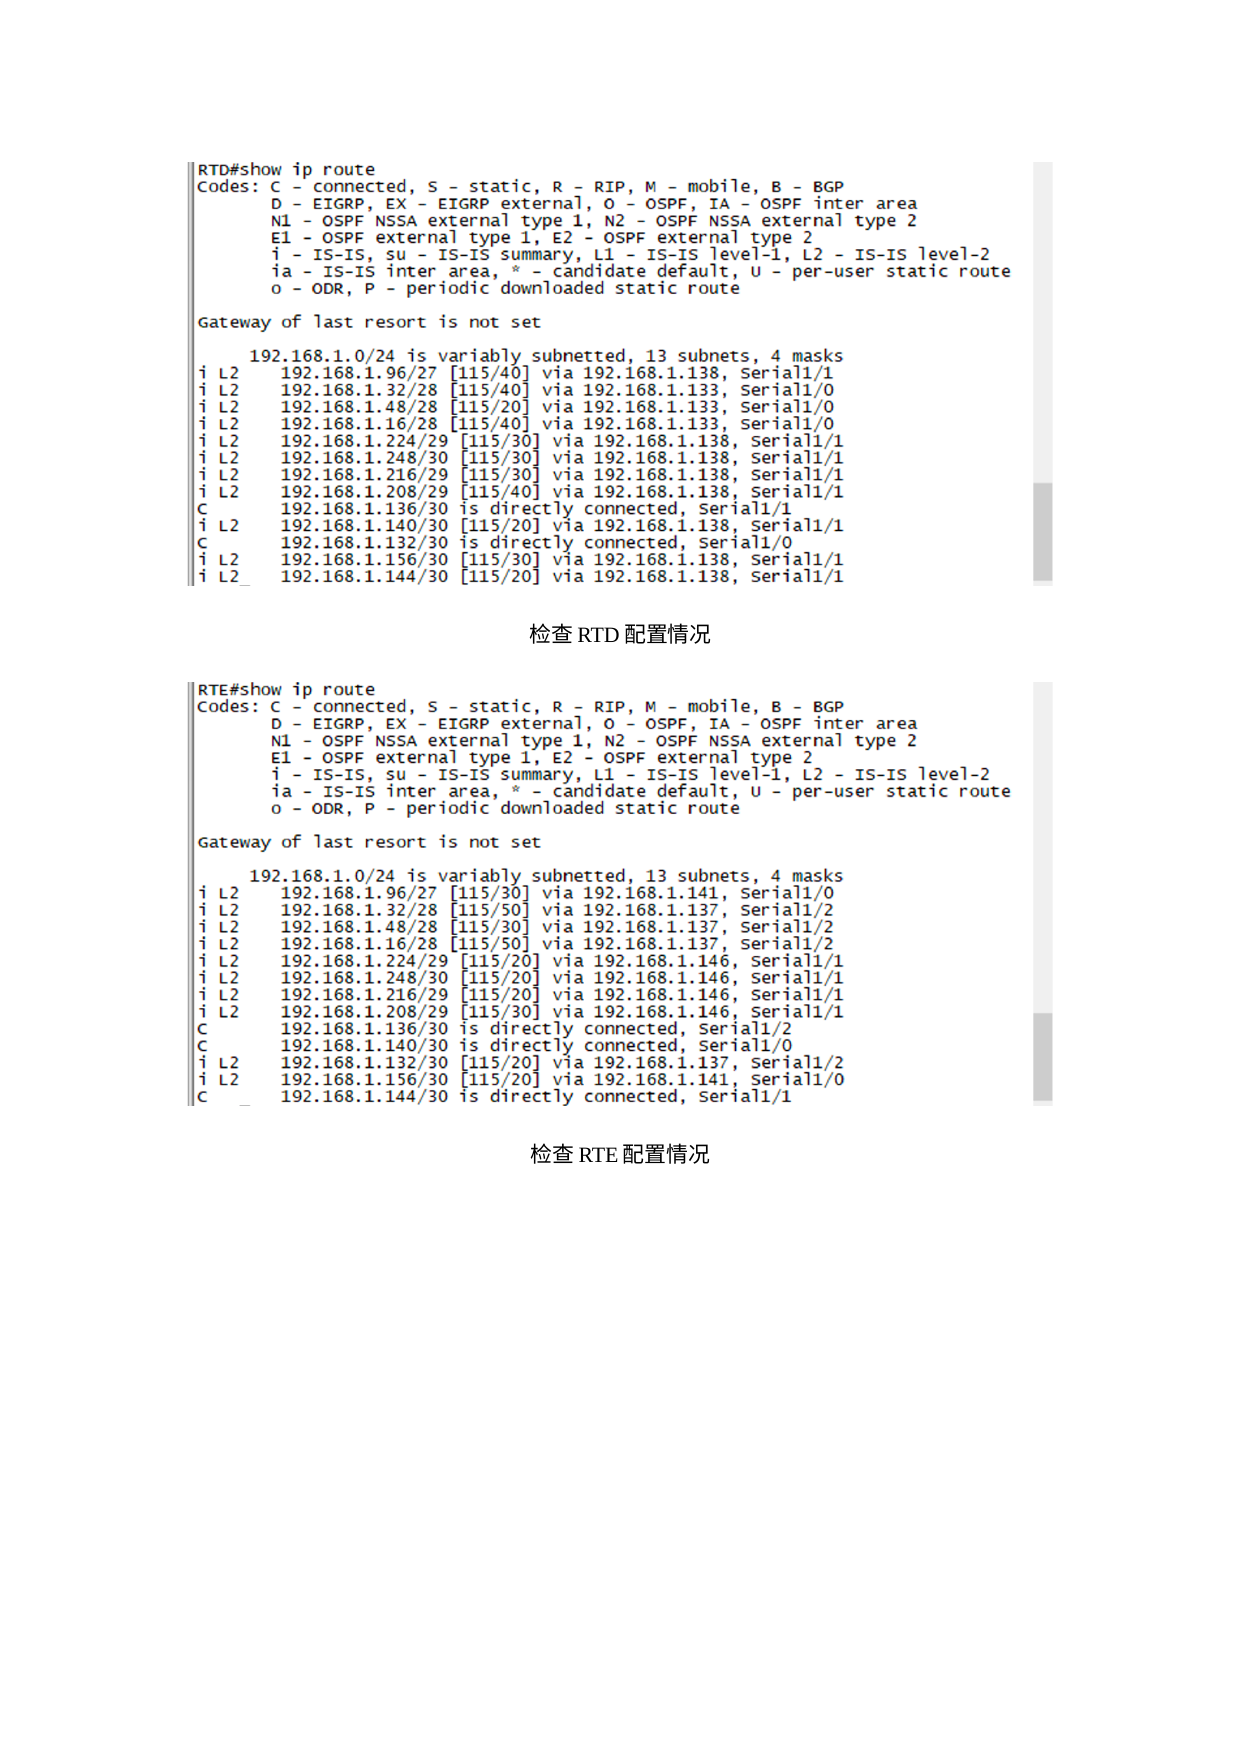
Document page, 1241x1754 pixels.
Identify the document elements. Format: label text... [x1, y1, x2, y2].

text 检查RTE配置情况 [187, 1137, 1053, 1169]
picture [187, 682, 1053, 1106]
picture [187, 162, 1053, 586]
text 检查RTD配置情况 [187, 617, 1053, 649]
